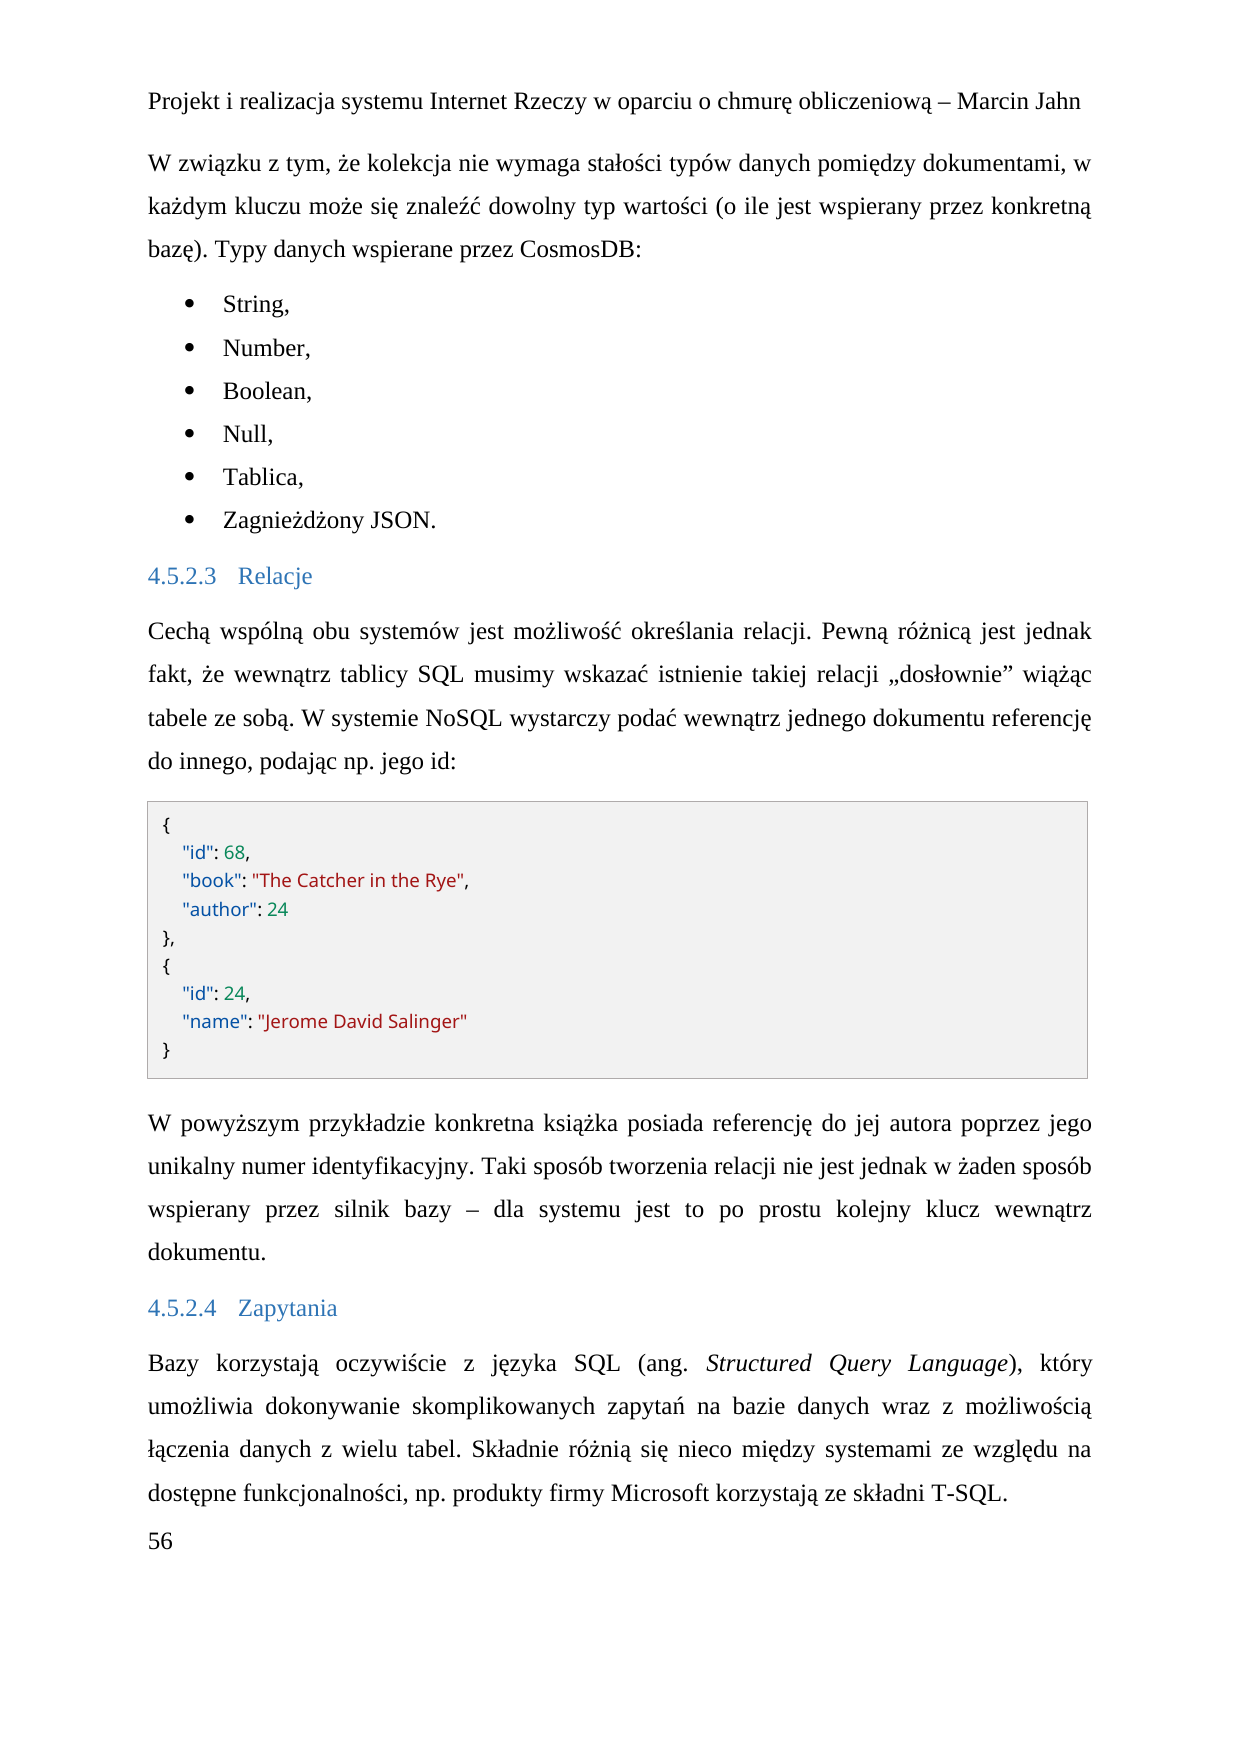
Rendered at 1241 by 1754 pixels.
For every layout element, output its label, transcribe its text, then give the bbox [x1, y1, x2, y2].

list Boolean, [185, 376, 1093, 404]
list Zagnieżdżony JSON. [185, 505, 1093, 534]
list Tablica, [185, 462, 1093, 491]
text Cechą wspólną obu systemów jest możliwość określania relacji. Pewną różnicą jest jednak fakt, że wewnątrz tablicy SQL musimy wskazać istnienie takiej relacji „dosłownie” wiążąc tabele ze sobą. W systemie NoSQL wystarczy podać wewnątrz jednego dokumentu referencję do innego, podając np. jego id: [148, 616, 1093, 774]
text Bazy korzystają oczywiście z języka SQL (ang. Structured Query Language), który umożliwia dokonywanie skomplikowanych zapytań na bazie danych wraz z możliwością łączenia danych z wielu tabel. Składnie różnią się nieco między systemami ze względu na dostępne funkcjonalności, np. produkty firmy Microsoft korzystają ze składni T-SQL. [148, 1348, 1093, 1506]
subtitle Zapytania [148, 1293, 1093, 1321]
subtitle Relacje [148, 561, 1093, 589]
text W powyższym przykładzie konkretna książka posiada referencję do jej autora poprzez jego unikalny numer identyfikacyjny. Taki sposób tworzenia relacji nie jest jednak w żaden sposób wspierany przez silnik bazy – dla systemu jest to po prostu kolejny klucz wewnątrz dokumentu. [148, 1108, 1093, 1266]
list Number, [185, 333, 1093, 361]
list String, [185, 289, 1093, 318]
list Null, [185, 419, 1093, 448]
text W związku z tym, że kolekcja nie wymaga stałości typów danych pomiędzy dokumentami, w każdym kluczu może się znaleźć dowolny typ wartości (o ile jest wspierany przez konkretną bazę). Typy danych wspierane przez CosmosDB: [148, 148, 1093, 263]
